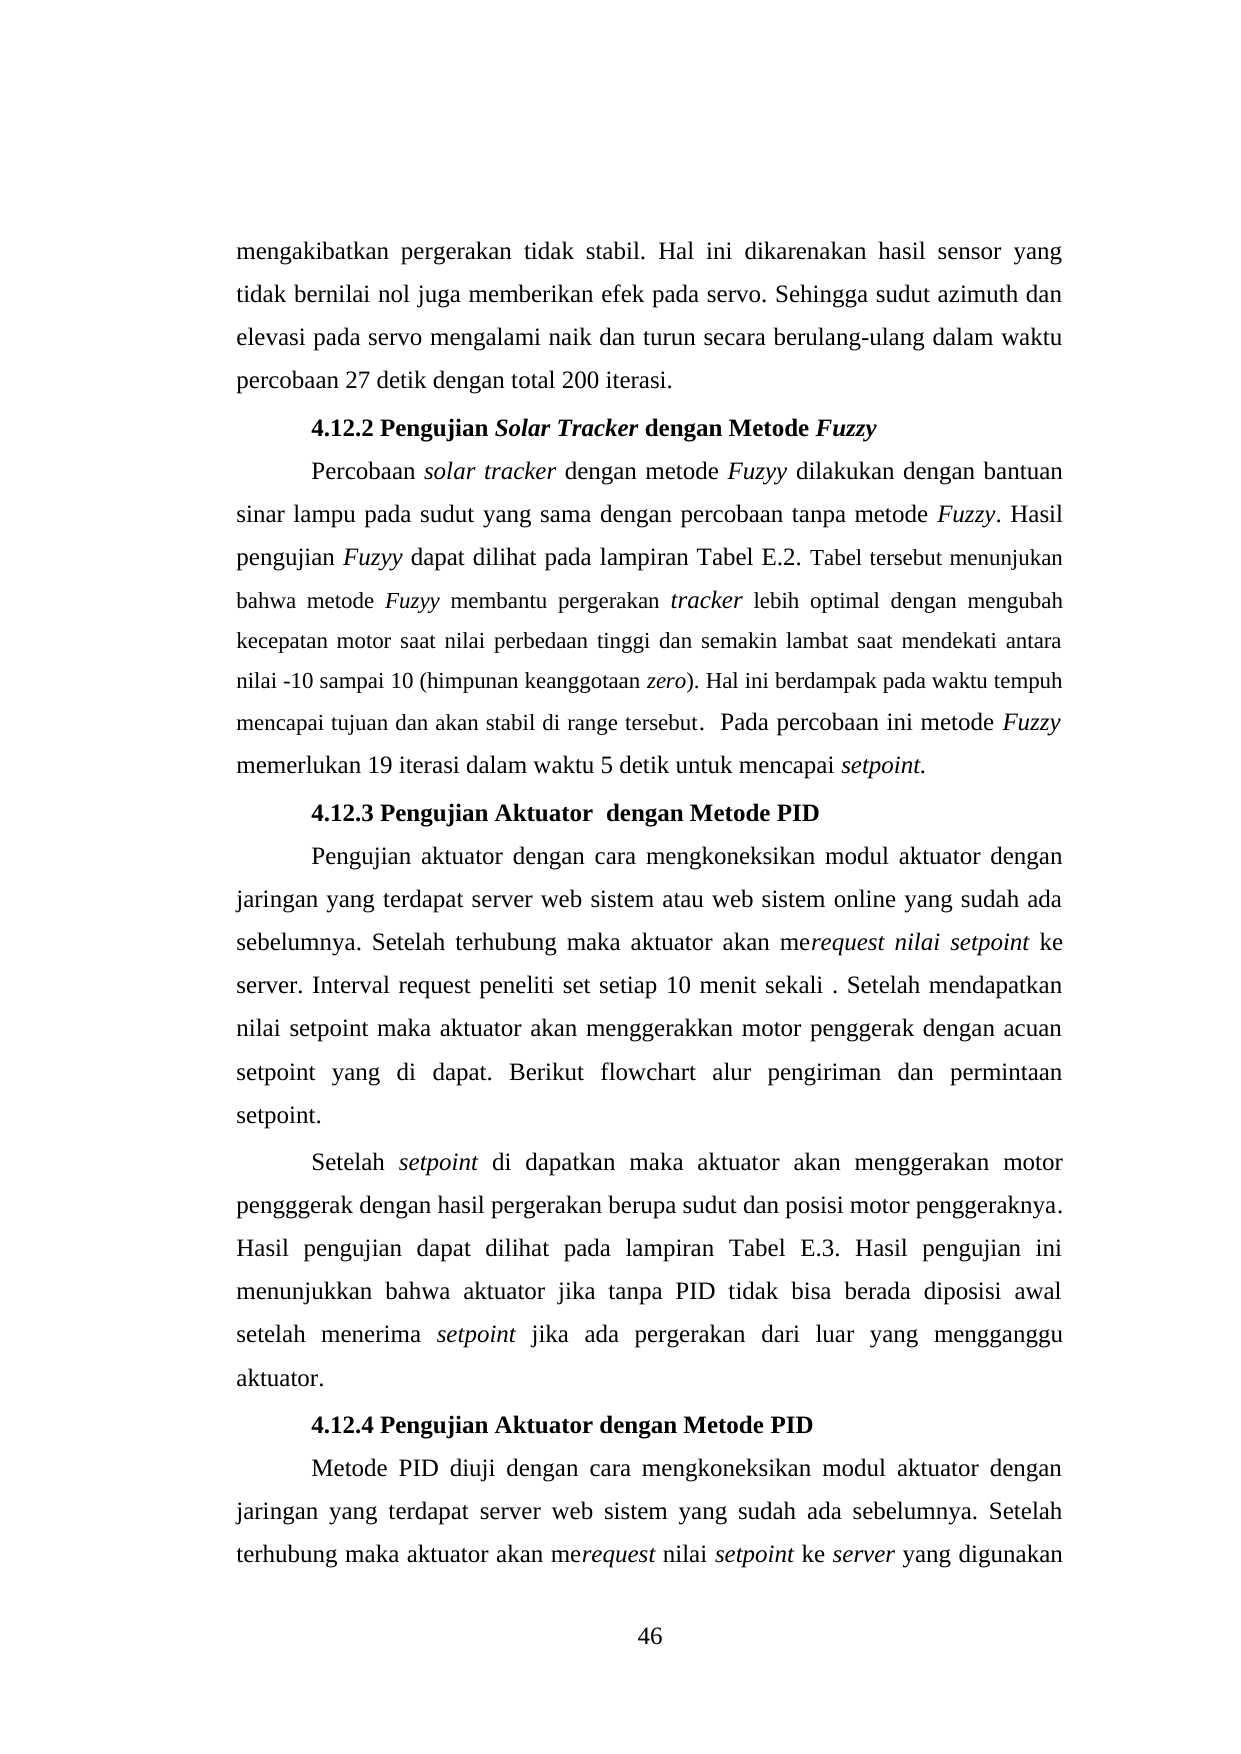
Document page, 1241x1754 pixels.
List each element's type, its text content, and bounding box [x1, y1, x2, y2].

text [236, 236, 1063, 394]
text Setelah setpoint di dapatkan maka aktuator akan menggerakan motor pengggerak dengan hasil pergerakan berupa sudut dan posisi motor penggeraknya. Hasil pengujian dapat dilihat pada lampiran Tabel E.3. Hasil pengujian ini menunjukkan bahwa aktuator jika tanpa PID tidak bisa berada diposisi awal setelah menerima setpoint jika ada pergerakan dari luar yang mengganggu aktuator. [236, 1147, 1063, 1391]
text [236, 1453, 1063, 1568]
text Percobaan solar tracker dengan metode Fuzyy dilakukan dengan bantuan sinar lampu pada sudut yang sama dengan percobaan tanpa metode Fuzzy. Hasil pengujian Fuzyy dapat dilihat pada lampiran Tabel E.2. Tabel tersebut menunjukan bahwa metode Fuzyy membantu pergerakan tracker lebih optimal dengan mengubah kecepatan motor saat nilai perbedaan tinggi dan semakin lambat saat mendekati antara nilai -10 sampai 10 (himpunan keanggotaan zero). Hal ini berdampak pada waktu tempuh mencapai tujuan dan akan stabil di range tersebut. Pada percobaan ini metode Fuzzy memerlukan 19 iterasi dalam waktu 5 detik untuk mencapai setpoint. [236, 456, 1063, 779]
subtitle Pengujian Solar Tracker dengan Metode Fuzzy [311, 413, 1063, 442]
text Pengujian aktuator dengan cara mengkoneksikan modul aktuator dengan jaringan yang terdapat server web sistem atau web sistem online yang sudah ada sebelumnya. Setelah terhubung maka aktuator akan merequest nilai setpoint ke server. Interval request peneliti set setiap 10 menit sekali . Setelah mendapatkan nilai setpoint maka aktuator akan menggerakkan motor penggerak dengan acuan setpoint yang di dapat. Berikut flowchart alur pengiriman dan permintaan setpoint. [236, 841, 1063, 1128]
subtitle Pengujian Aktuator dengan Metode PID [311, 798, 1063, 827]
subtitle Pengujian Aktuator dengan Metode PID [311, 1410, 1063, 1439]
